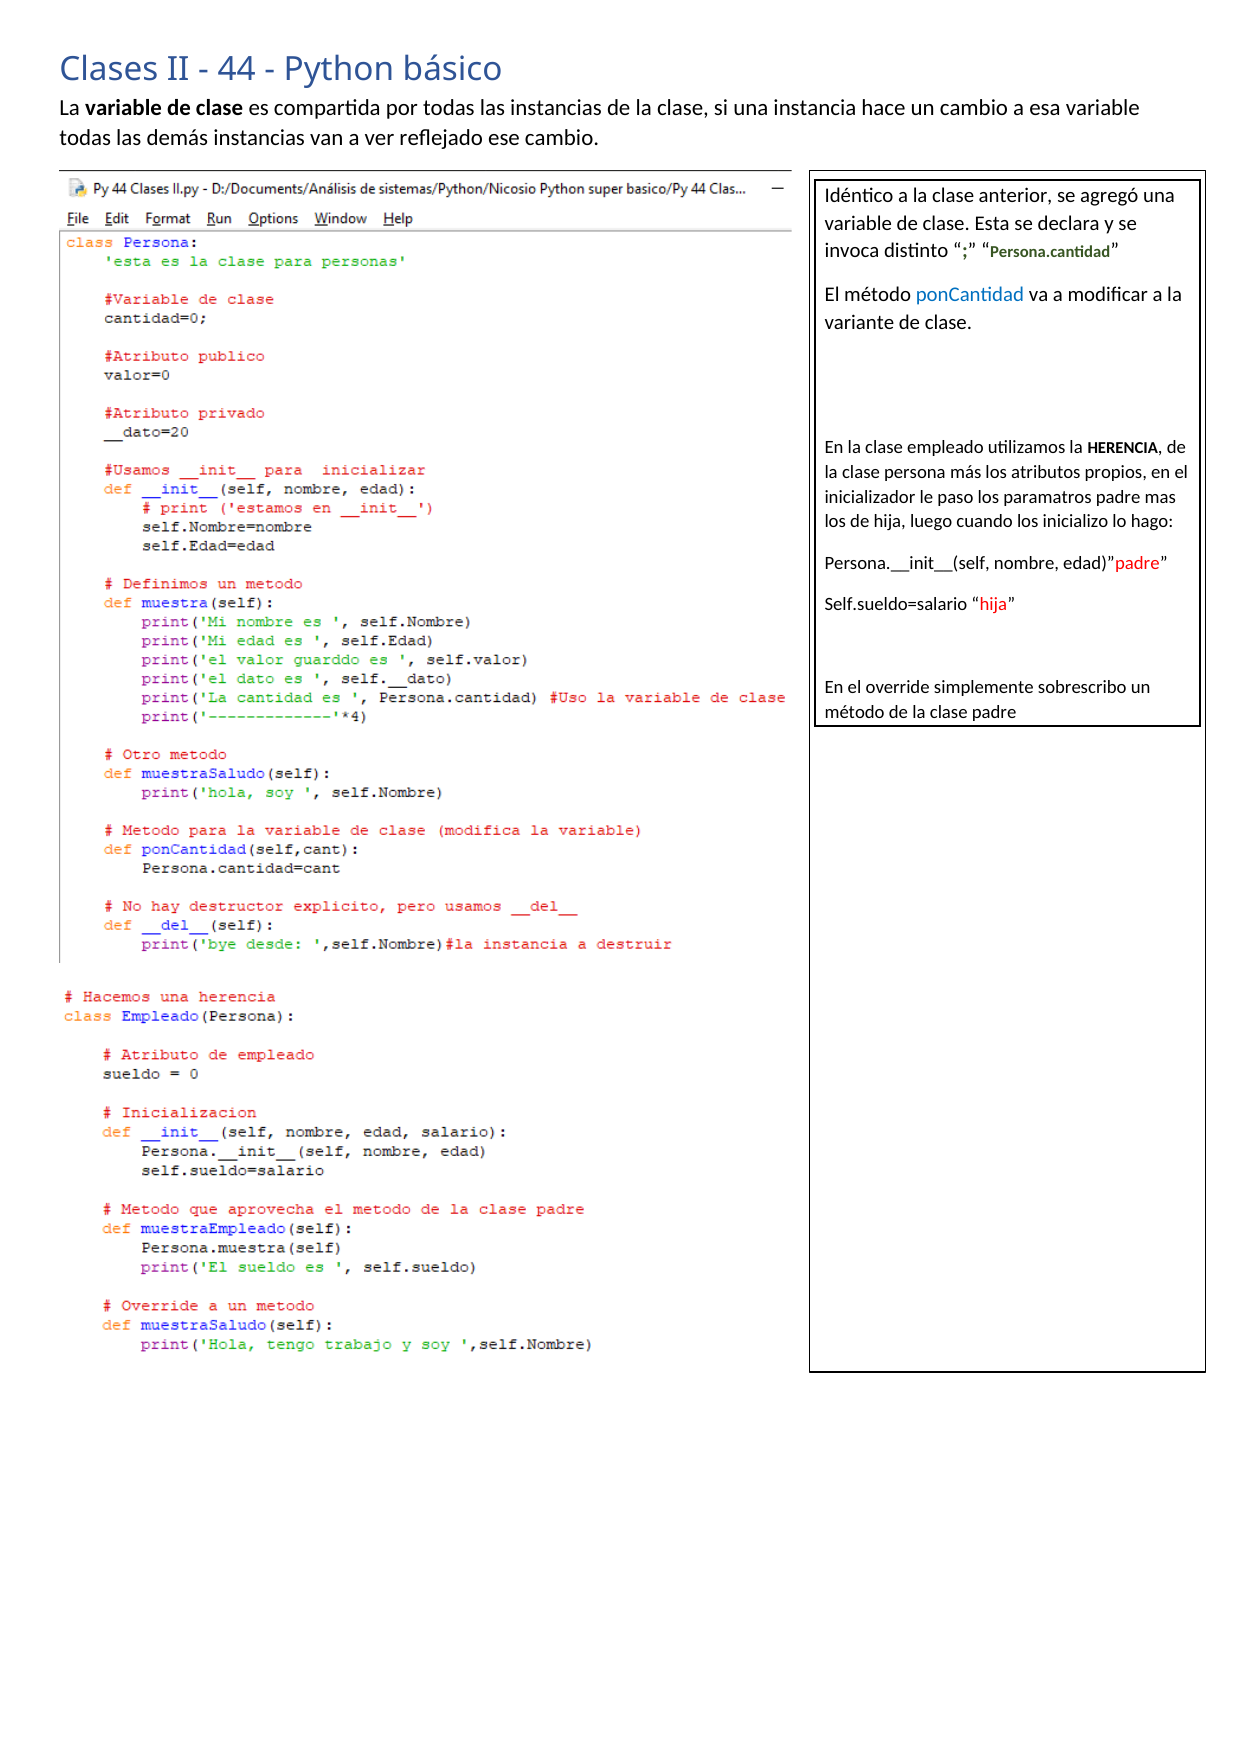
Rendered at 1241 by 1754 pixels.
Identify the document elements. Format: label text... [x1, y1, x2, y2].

picture [59, 981, 708, 1372]
picture [59, 170, 792, 963]
text La variable de clase es compartida por todas las instancias de la clase, si una instancia hace un cambio a esa variable todas las demás instancias van a ver reflejado ese cambio. [59, 93, 1181, 152]
subtitle Clases II - 44 - Python básico [59, 44, 1181, 90]
